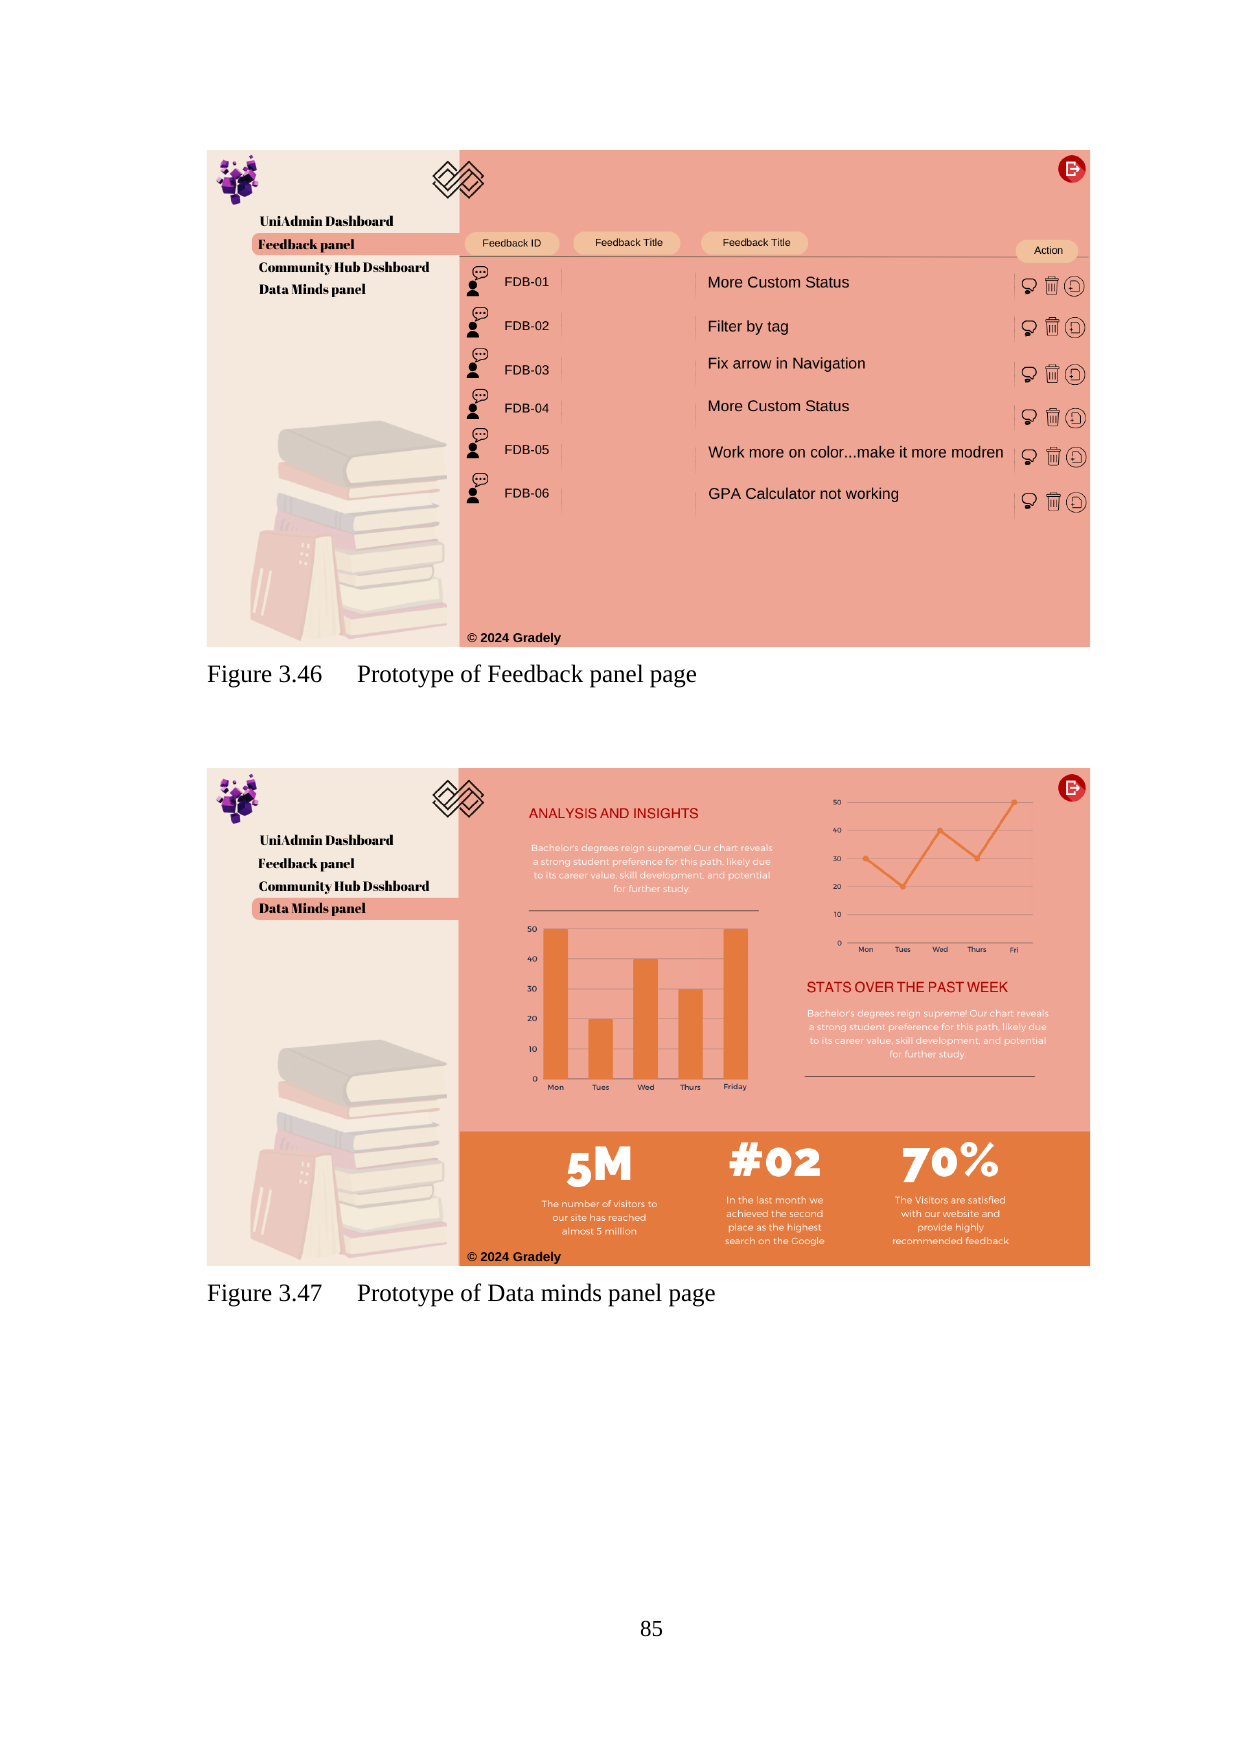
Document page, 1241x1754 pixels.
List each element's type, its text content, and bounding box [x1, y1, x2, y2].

picture [206, 150, 1091, 647]
picture [206, 768, 1091, 1266]
